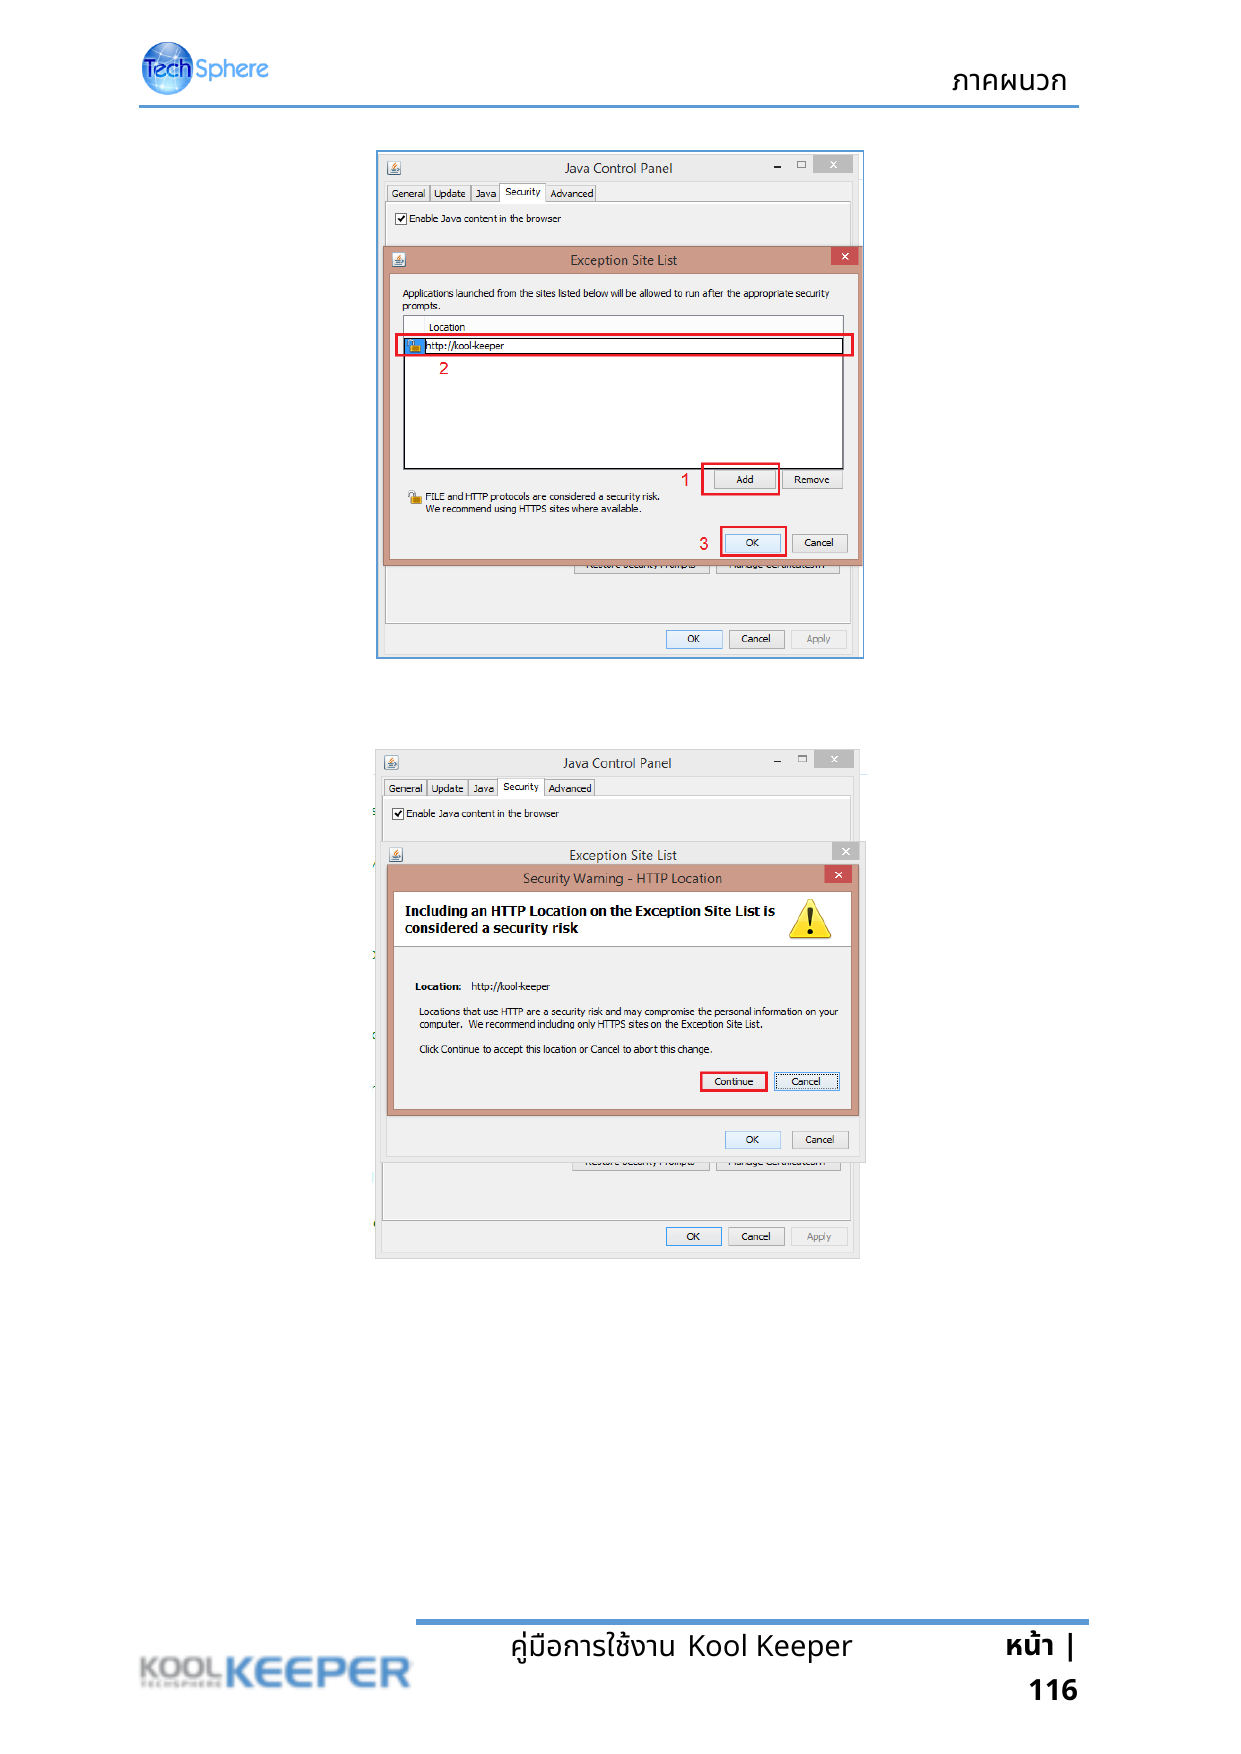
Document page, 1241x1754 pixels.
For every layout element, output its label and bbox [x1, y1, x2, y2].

picture [140, 41, 269, 96]
picture [137, 1650, 414, 1693]
picture [372, 744, 868, 1261]
picture [378, 152, 863, 657]
